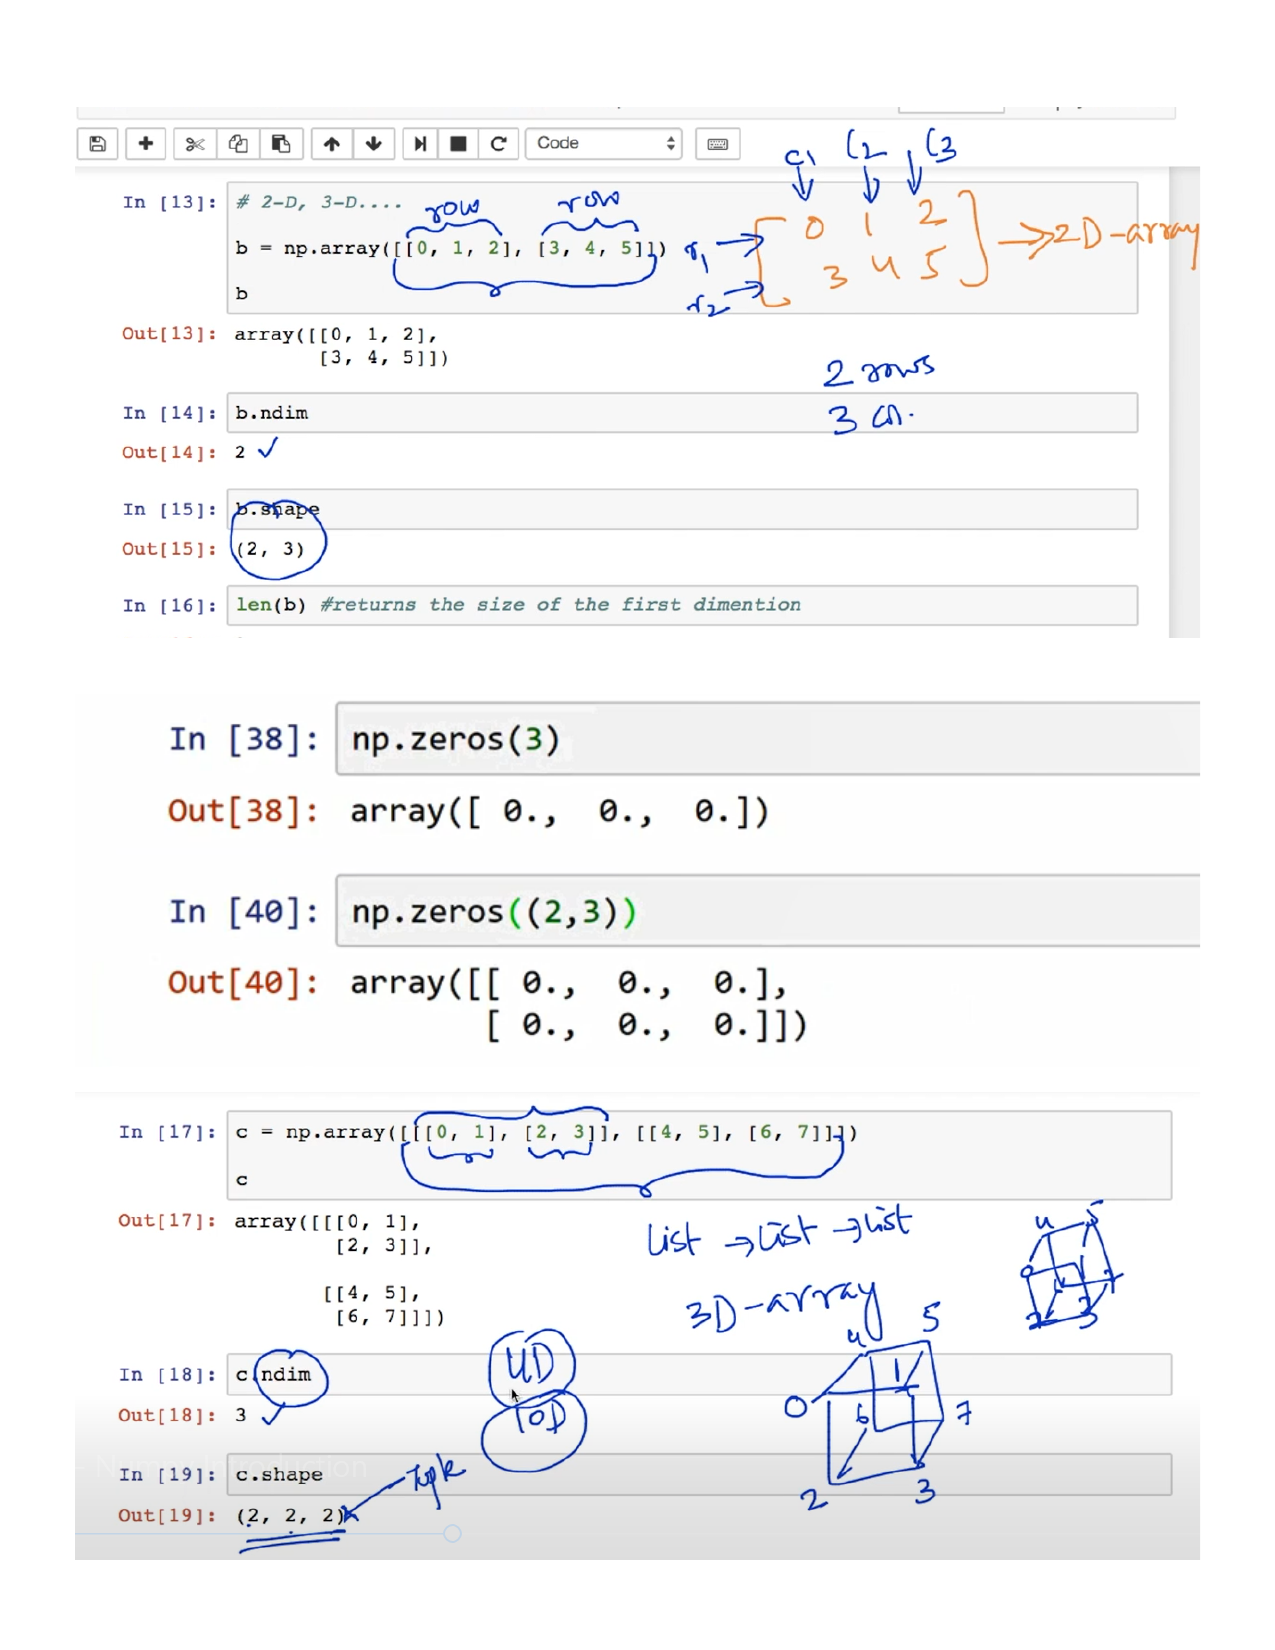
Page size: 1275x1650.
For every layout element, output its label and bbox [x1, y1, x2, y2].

picture [75, 107, 1200, 638]
picture [75, 1092, 1200, 1560]
picture [75, 694, 1200, 1067]
